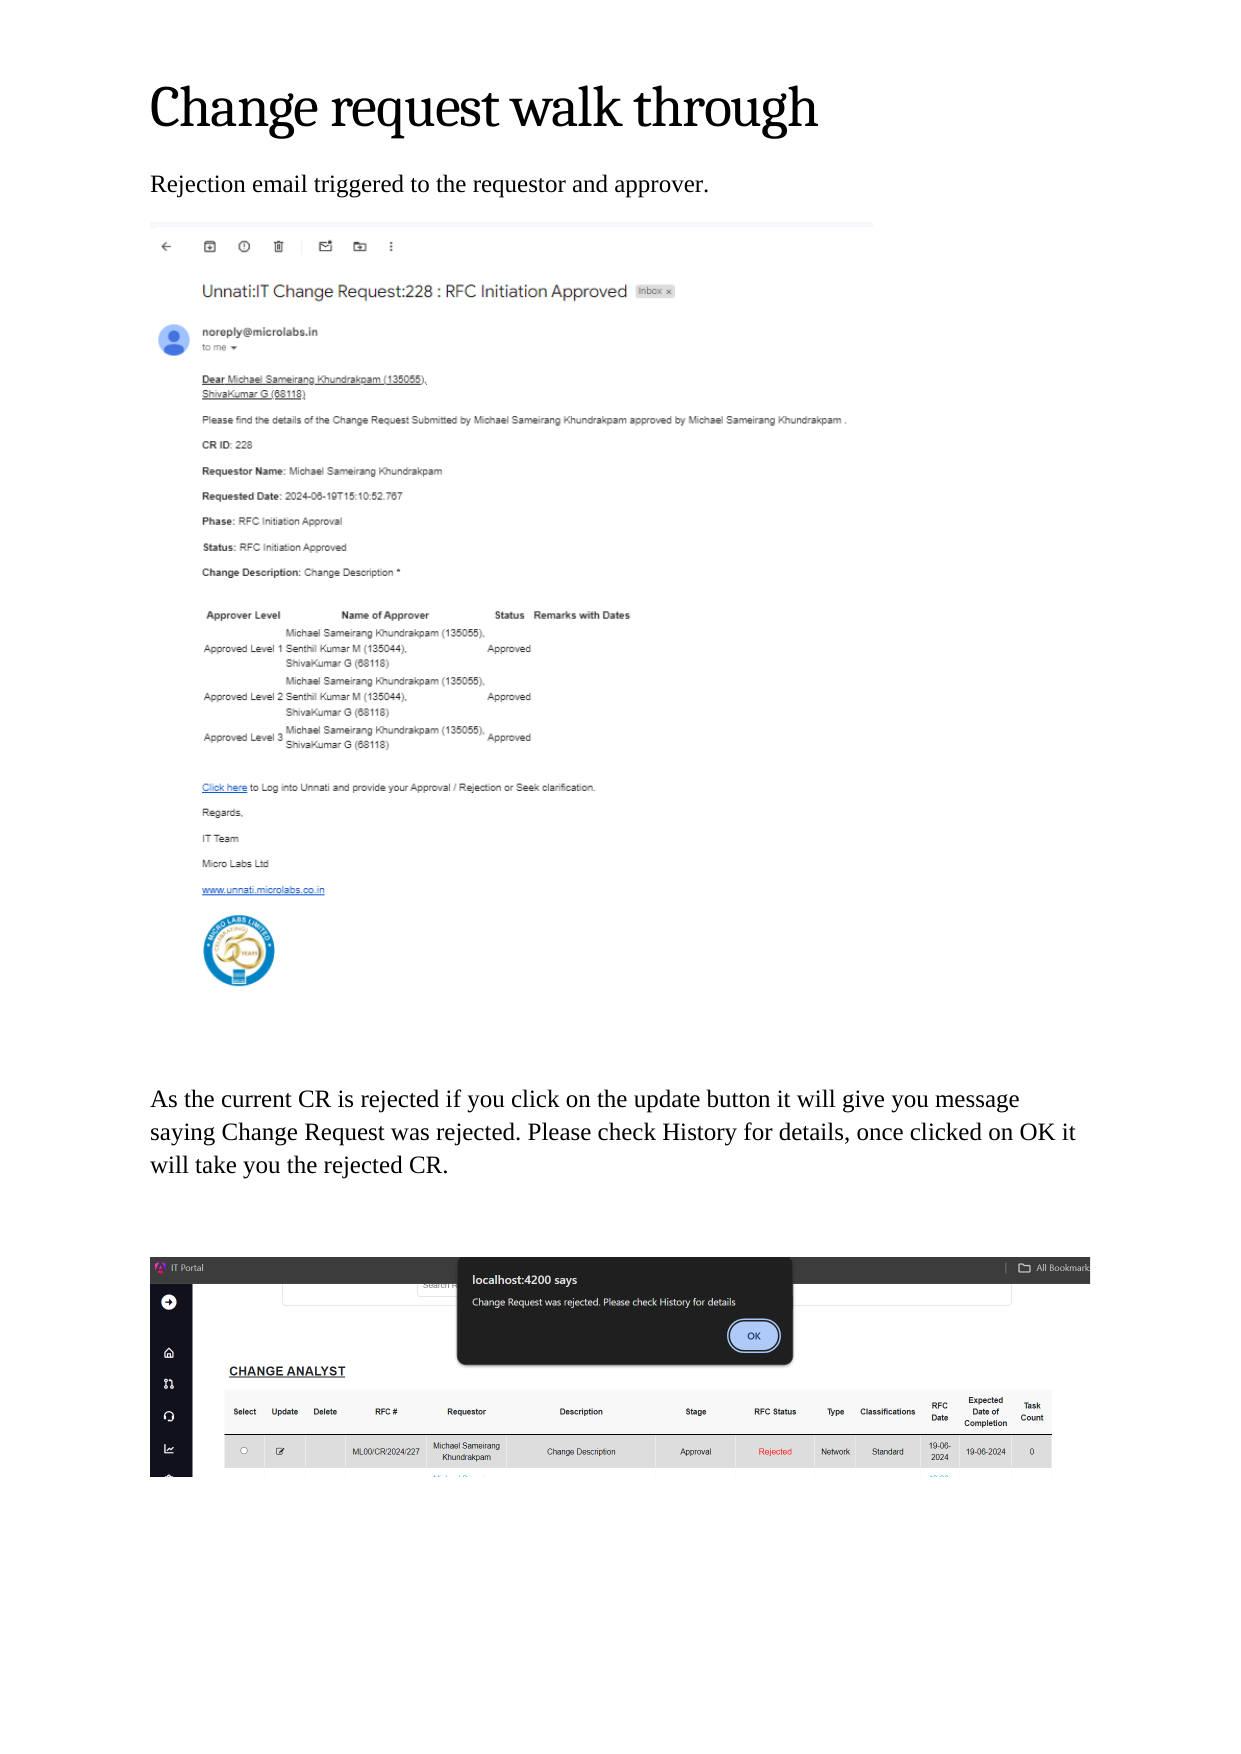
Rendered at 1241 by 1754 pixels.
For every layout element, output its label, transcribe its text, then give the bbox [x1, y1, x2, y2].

text As the current CR is rejected if you click on the update button it will give you message saying Change Request was rejected. Please check History for details, once clicked on OK it will take you the rejected CR. [150, 1084, 1090, 1179]
text Rejection email triggered to the requestor and approver. [150, 169, 1090, 198]
picture [150, 1257, 1091, 1477]
picture [150, 222, 873, 1006]
